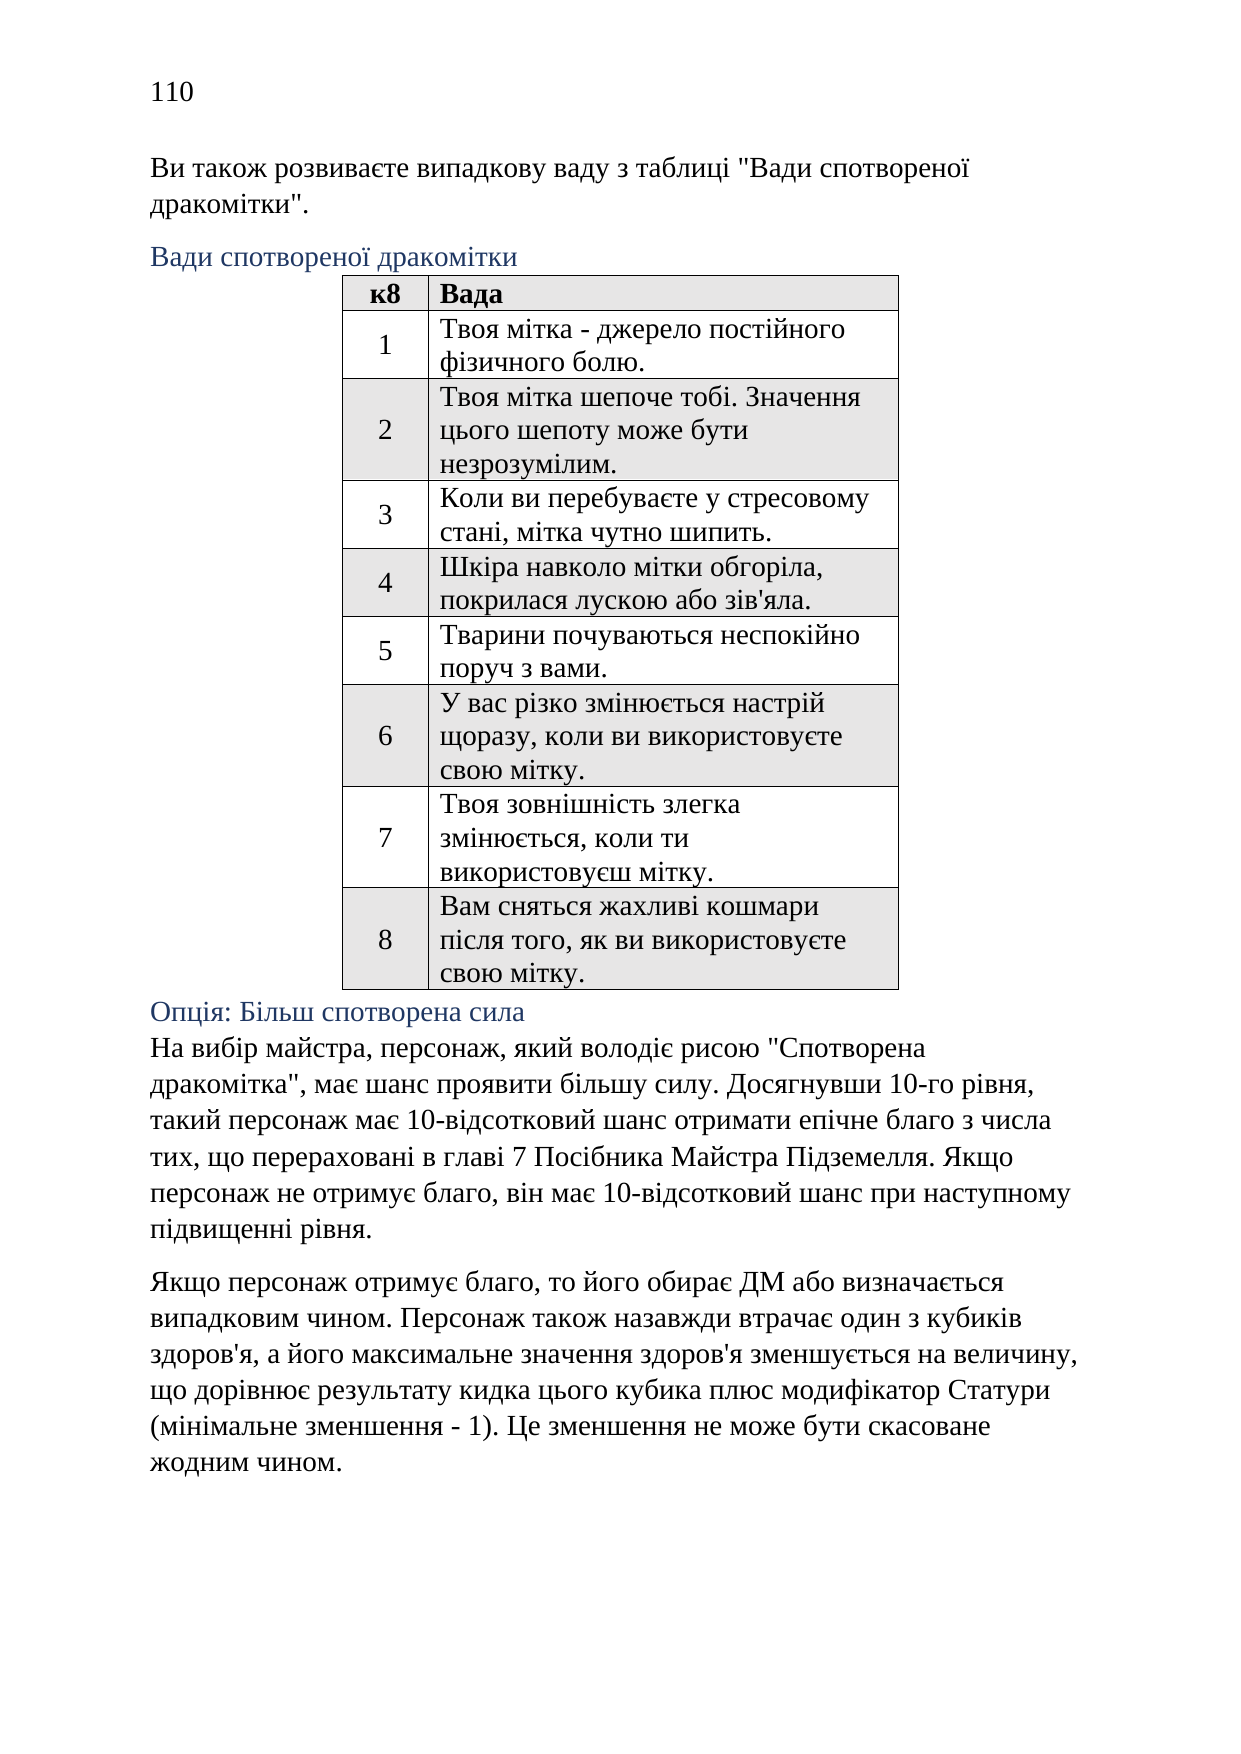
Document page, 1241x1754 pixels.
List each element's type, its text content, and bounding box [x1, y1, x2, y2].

text Ви також розвиваєте випадкову ваду з таблиці "Вади спотвореної дракомітки". [150, 150, 1090, 220]
table_cell Шкіра навколо мітки обгоріла, покрилася лускою або зів'яла. [429, 549, 898, 616]
table_cell 1 [343, 311, 428, 378]
table_cell 2 [343, 379, 428, 479]
table_cell 7 [343, 787, 428, 887]
table_cell 6 [343, 685, 428, 786]
text Якщо персонаж отримує благо, то його обирає ДМ або визначається випадковим чином. Персонаж також назавжди втрачає один з кубиків здоров'я, а його максимальне значення здоров'я зменшується на величину, що дорівнює результату кидка цього кубика плюс модифікатор Статури (мінімальне зменшення - 1). Це зменшення не може бути скасоване жодним чином. [150, 1264, 1090, 1478]
text На вибір майстра, персонаж, який володіє рисою "Спотворена дракомітка", має шанс проявити більшу силу. Досягнувши 10-го рівня, такий персонаж має 10-відсотковий шанс отримати епічне благо з числа тих, що перераховані в главі 7 Посібника Майстра Підземелля. Якщо персонаж не отримує благо, він має 10-відсотковий шанс при наступному підвищенні рівня. [150, 1030, 1090, 1244]
table_cell Вам сняться жахливі кошмари після того, як ви використовуєте свою мітку. [429, 888, 898, 989]
table_cell У вас різко змінюється настрій щоразу, коли ви використовуєте свою мітку. [429, 685, 898, 786]
table_cell 4 [343, 549, 428, 616]
table_cell Твоя мітка - джерело постійного фізичного болю. [429, 311, 898, 378]
table_cell Твоя мітка шепоче тобі. Значення цього шепоту може бути незрозумілим. [429, 379, 898, 479]
table_cell 8 [343, 888, 428, 989]
table_header Вада [429, 276, 898, 310]
table_cell Коли ви перебуваєте у стресовому стані, мітка чутно шипить. [429, 481, 898, 548]
subtitle Вади спотвореної дракомітки [150, 239, 1090, 272]
table_header к8 [343, 276, 428, 310]
table_cell 3 [343, 481, 428, 548]
table_cell Твоя зовнішність злегка змінюється, коли ти використовуєш мітку. [429, 787, 898, 887]
table_cell Тварини почуваються неспокійно поруч з вами. [429, 617, 898, 684]
subtitle Опція: Більш спотворена сила [150, 994, 1090, 1028]
table_cell 5 [343, 617, 428, 684]
